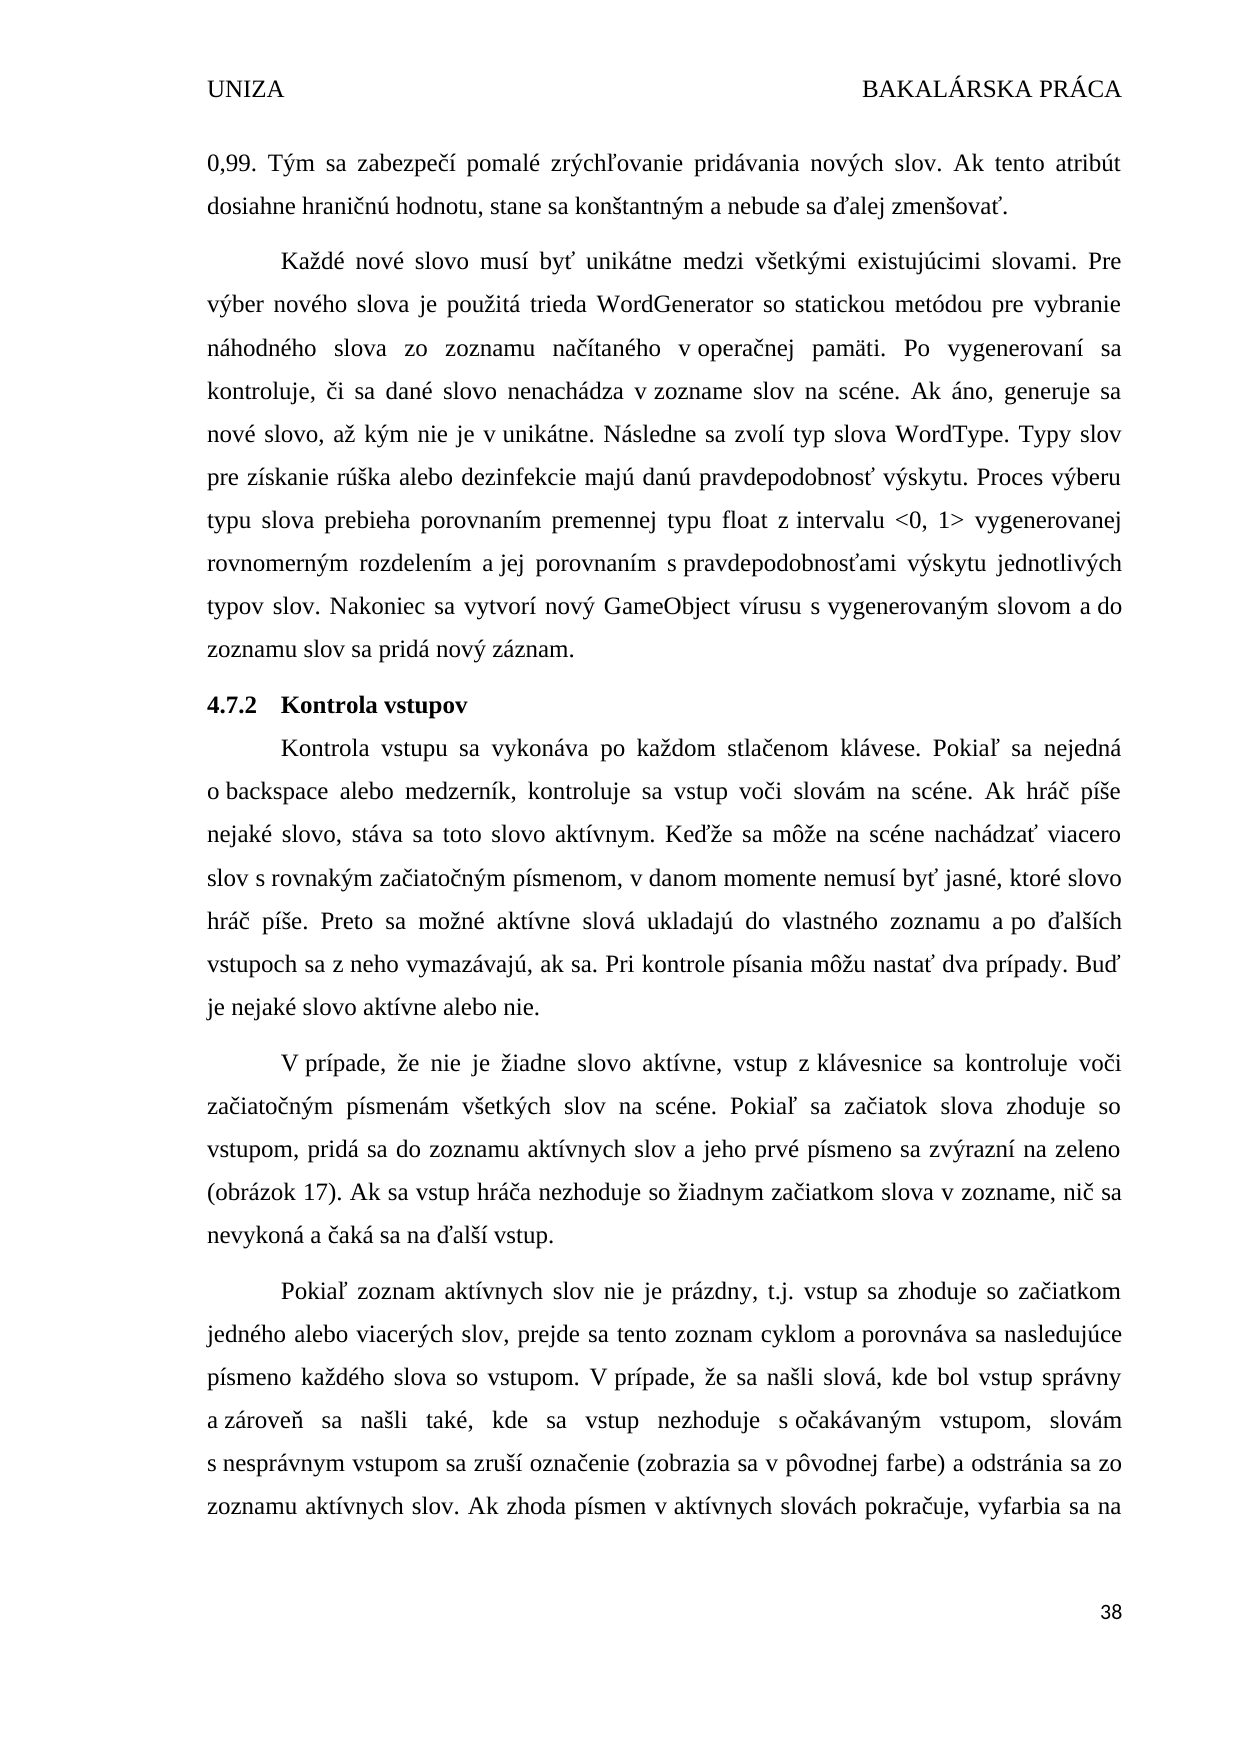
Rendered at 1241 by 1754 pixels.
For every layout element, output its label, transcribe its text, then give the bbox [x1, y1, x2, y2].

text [207, 1276, 1122, 1520]
text Kontrola vstupu sa vykonáva po každom stlačenom klávese. Pokiaľ sa nejedná o backspace alebo medzerník, kontroluje sa vstup voči slovám na scéne. Ak hráč píše nejaké slovo, stáva sa toto slovo aktívnym. Keďže sa môže na scéne nachádzať viacero slov s rovnakým začiatočným písmenom, v danom momente nemusí byť jasné, ktoré slovo hráč píše. Preto sa možné aktívne slová ukladajú do vlastného zoznamu a po ďalších vstupoch sa z neho vymazávajú, ak sa. Pri kontrole písania môžu nastať dva prípady. Buď je nejaké slovo aktívne alebo nie. [207, 733, 1122, 1021]
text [207, 148, 1122, 219]
text Každé nové slovo musí byť unikátne medzi všetkými existujúcimi slovami. Pre výber nového slova je použitá trieda WordGenerator so statickou metódou pre vybranie náhodného slova zo zoznamu načítaného v operačnej pamäti. Po vygenerovaní sa kontroluje, či sa dané slovo nenachádza v zozname slov na scéne. Ak áno, generuje sa nové slovo, až kým nie je v unikátne. Následne sa zvolí typ slova WordType. Typy slov pre získanie rúška alebo dezinfekcie majú danú pravdepodobnosť výskytu. Proces výberu typu slova prebieha porovnaním premennej typu float z intervalu <0, 1> vygenerovanej rovnomerným rozdelením a jej porovnaním s pravdepodobnosťami výskytu jednotlivých typov slov. Nakoniec sa vytvorí nový GameObject vírusu s vygenerovaným slovom a do zoznamu slov sa pridá nový záznam. [207, 246, 1122, 663]
subtitle Kontrola vstupov [207, 690, 1122, 719]
text V prípade, že nie je žiadne slovo aktívne, vstup z klávesnice sa kontroluje voči začiatočným písmenám všetkých slov na scéne. Pokiaľ sa začiatok slova zhoduje so vstupom, pridá sa do zoznamu aktívnych slov a jeho prvé písmeno sa zvýrazní na zeleno (obrázok 17). Ak sa vstup hráča nezhoduje so žiadnym začiatkom slova v zozname, nič sa nevykoná a čaká sa na ďalší vstup. [207, 1048, 1122, 1249]
